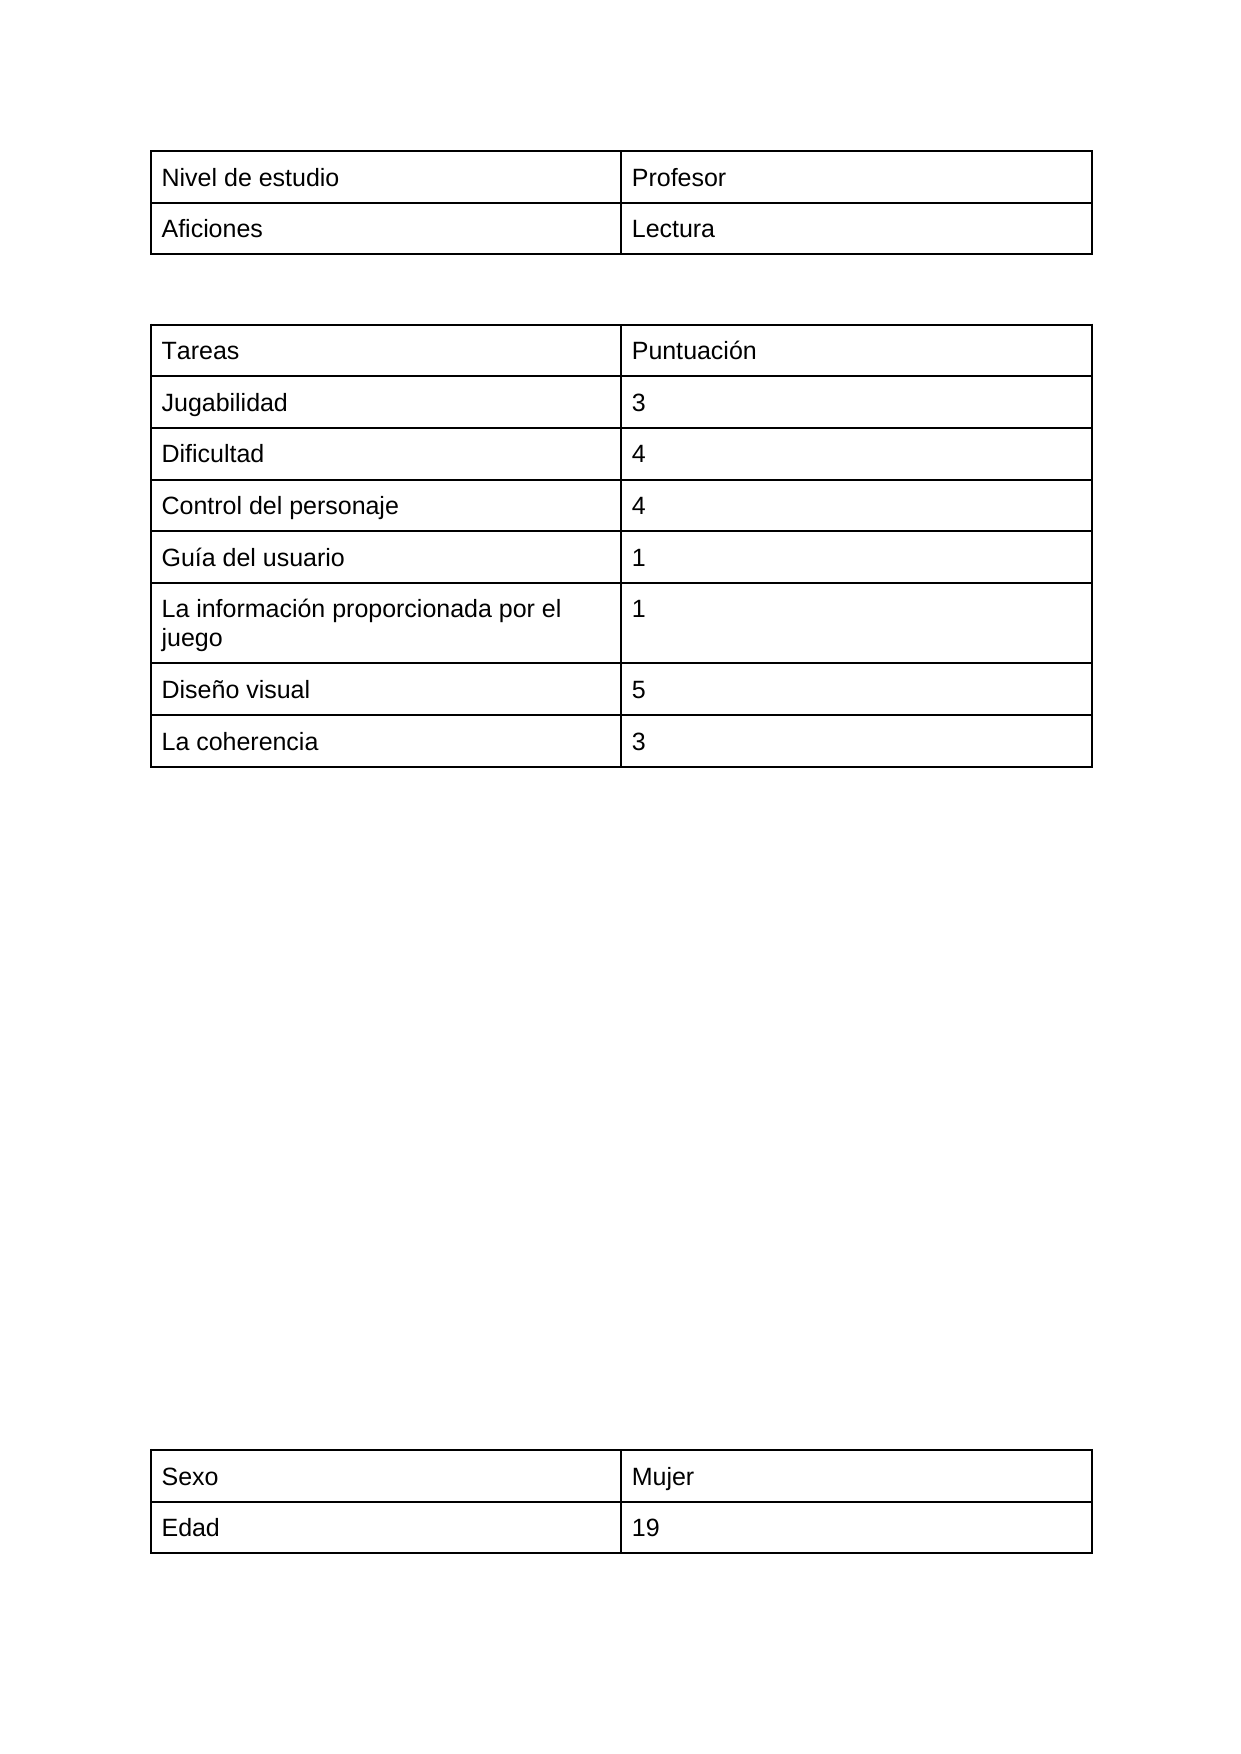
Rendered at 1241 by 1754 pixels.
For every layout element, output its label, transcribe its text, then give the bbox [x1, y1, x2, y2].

table_cell 19 [622, 1503, 1091, 1552]
table_cell 1 [622, 532, 1091, 582]
table_cell Lectura [622, 204, 1091, 253]
table_cell Control del personaje [152, 481, 620, 530]
table_cell 4 [622, 481, 1091, 530]
table_cell 5 [622, 664, 1091, 714]
table_cell Aficiones [152, 204, 620, 253]
table_cell La coherencia [152, 716, 620, 766]
table_cell 3 [622, 377, 1091, 427]
table_cell Jugabilidad [152, 377, 620, 427]
table_cell Profesor [622, 152, 1091, 202]
table_header Puntuación [622, 326, 1091, 375]
table_cell 3 [622, 716, 1091, 766]
table_header Tareas [152, 326, 620, 375]
table_cell Guía del usuario [152, 532, 620, 582]
table_cell Dificultad [152, 429, 620, 478]
table_cell Diseño visual [152, 664, 620, 714]
table_header Sexo [152, 1451, 620, 1501]
table_header Mujer [622, 1451, 1091, 1501]
table_cell La información proporcionada por el juego [152, 584, 620, 662]
table_cell Nivel de estudio [152, 152, 620, 202]
table_cell 4 [622, 429, 1091, 478]
table_cell Edad [152, 1503, 620, 1552]
table_cell 1 [622, 584, 1091, 662]
